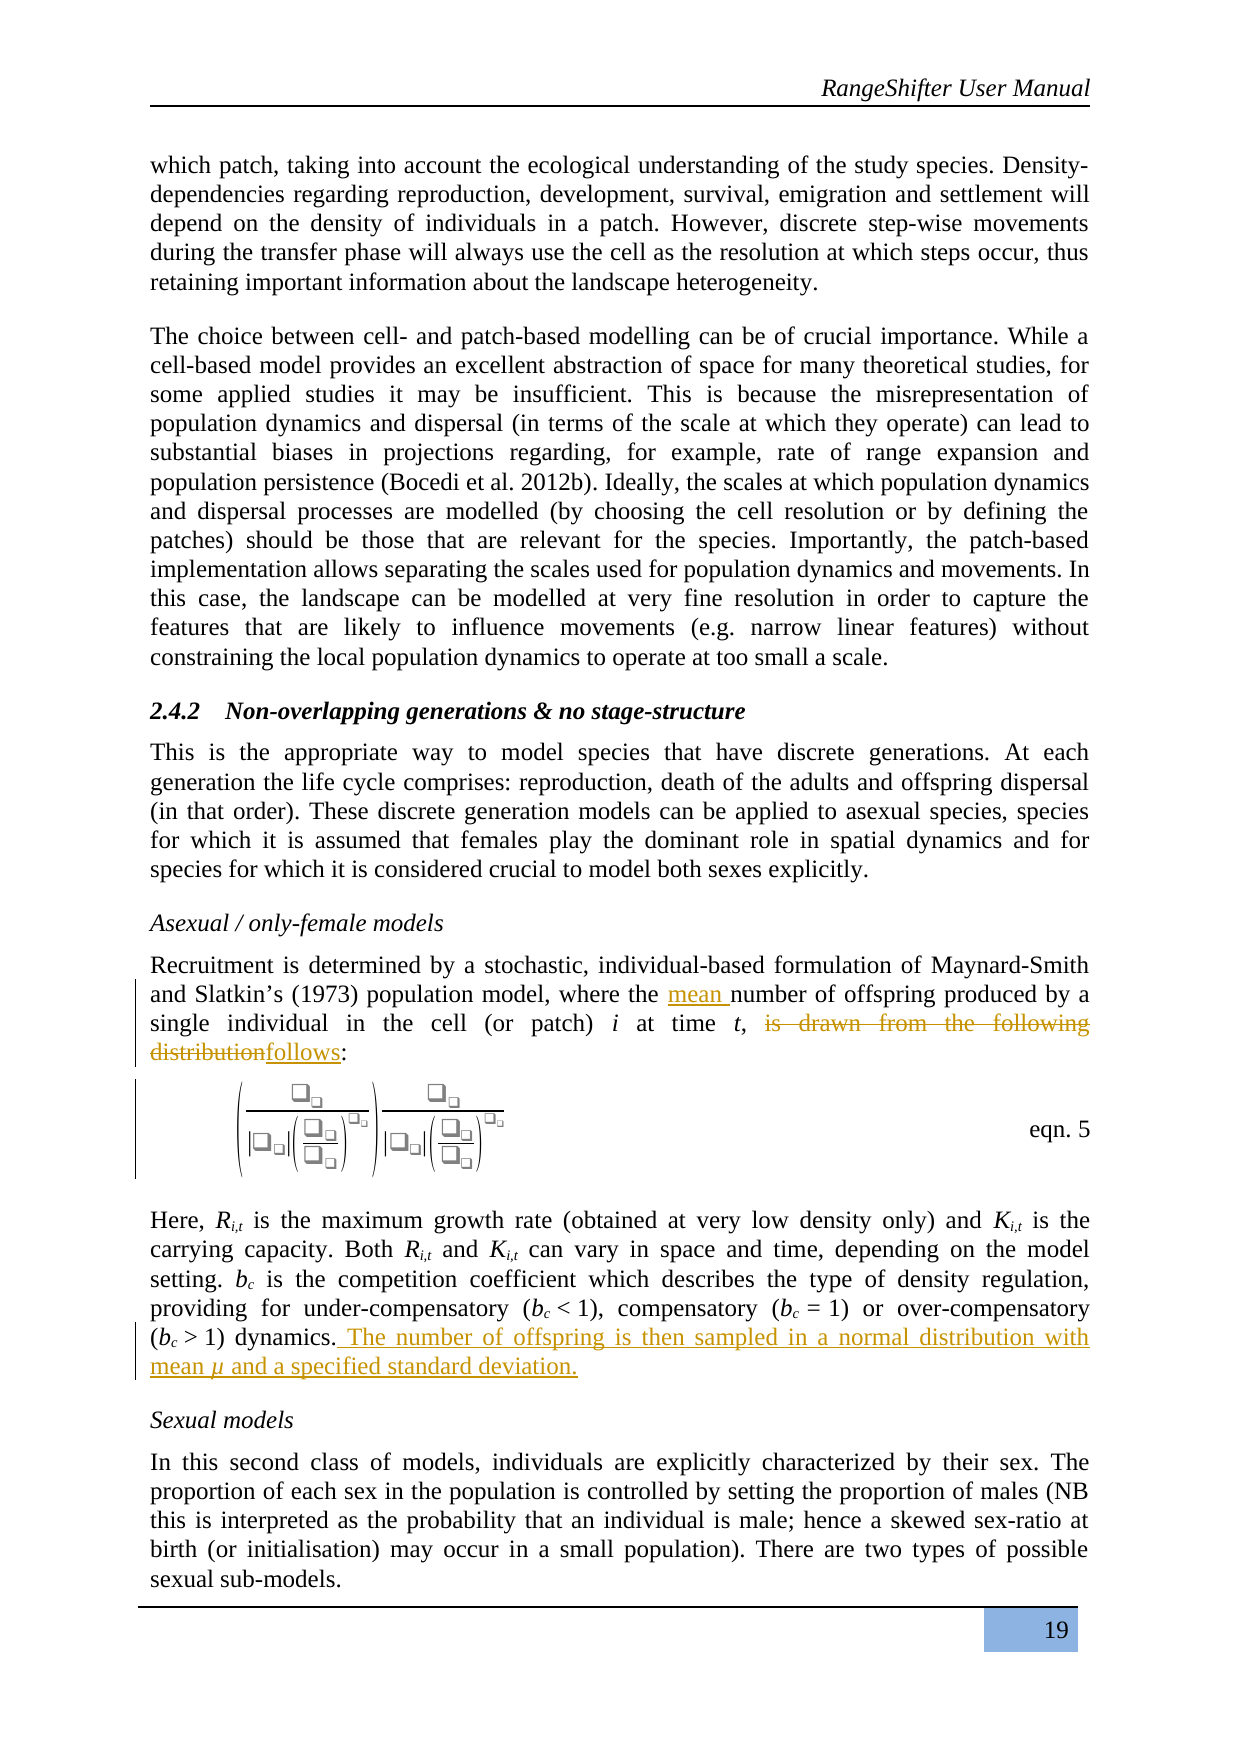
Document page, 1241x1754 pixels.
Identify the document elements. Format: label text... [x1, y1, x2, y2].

text This is the appropriate way to model species that have discrete generations. At each generation the life cycle comprises: reproduction, death of the adults and offspring dispersal (in that order). These discrete generation models can be applied to asexual species, species for which it is assumed that females play the dominant role in spatial dynamics and for species for which it is considered crucial to model both sexes explicitly. [150, 737, 1090, 883]
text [150, 150, 1090, 296]
text Recruitment is determined by a stochastic, individual-based formulation of Maynard-Smith and Slatkin’s (1973) population model, where the number of offspring produced by a single individual in the cell (or patch) i at time t, : [150, 950, 1090, 1067]
text In this second class of models, individuals are explicitly characterized by their sex. The proportion of each sex in the population is controlled by setting the proportion of males (NB this is interpreted as the probability that an individual is male; hence a skewed sex-ratio at birth (or initialisation) may occur in a small population). There are two types of possible sexual sub-models. [150, 1447, 1090, 1593]
subtitle Asexual / only-female models [150, 908, 1090, 937]
text The choice between cell- and patch-based modelling can be of crucial importance. While a cell-based model provides an excellent abstraction of space for many theoretical studies, for some applied studies it may be insufficient. This is because the misrepresentation of population dynamics and dispersal (in terms of the scale at which they operate) can lead to substantial biases in projections regarding, for example, rate of range expansion and population persistence (Bocedi et al. 2012b). Ideally, the scales at which population dynamics and dispersal processes are modelled (by choosing the cell resolution or by defining the patches) should be those that are relevant for the species. Importantly, the patch-based implementation allows separating the scales used for population dynamics and movements. In this case, the landscape can be modelled at very fine resolution in order to capture the features that are likely to influence movements (e.g. narrow linear features) without constraining the local population dynamics to operate at too small a scale. [150, 321, 1090, 671]
text Here, Ri,t is the maximum growth rate (obtained at very low density only) and Ki,t is the carrying capacity. Both Ri,t and Ki,t can vary in space and time, depending on the model setting. bc is the competition coefficient which describes the type of density regulation, providing for under-compensatory (bc < 1), compensatory (bc = 1) or over-compensatory (bc > 1) dynamics. [150, 1205, 1090, 1380]
text eqn. 5 [225, 1079, 1090, 1178]
subtitle Sexual models [150, 1405, 1090, 1434]
subtitle Non-overlapping generations & no stage-structure [150, 696, 1090, 725]
